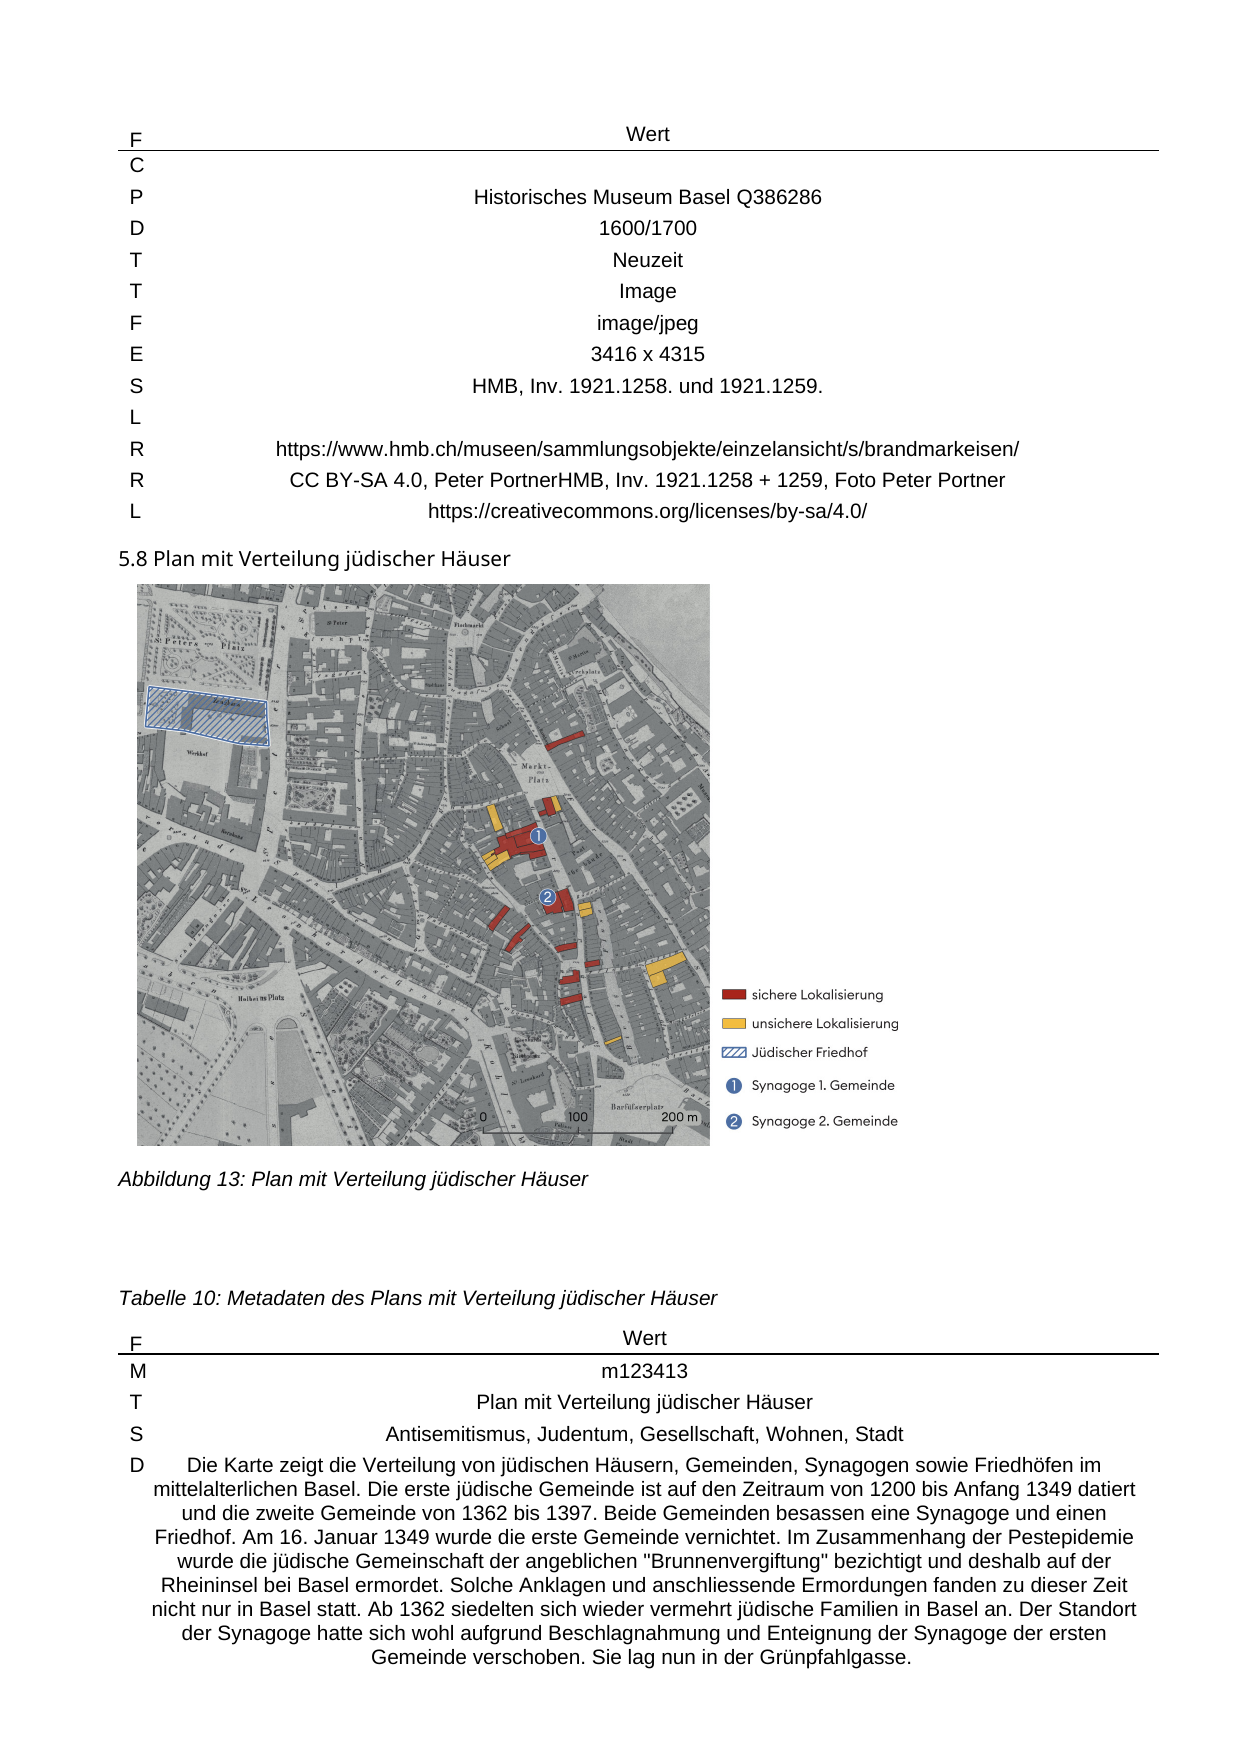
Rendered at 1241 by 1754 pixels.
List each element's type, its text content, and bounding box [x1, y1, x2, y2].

table_header Abbildung 13: Plan mit Verteilung jüdischer Häuser [107, 581, 1170, 1203]
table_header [107, 118, 1170, 527]
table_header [107, 1265, 1170, 1672]
picture [137, 584, 898, 1146]
subtitle 5.8 Plan mit Verteilung jüdischer Häuser [118, 544, 1181, 572]
